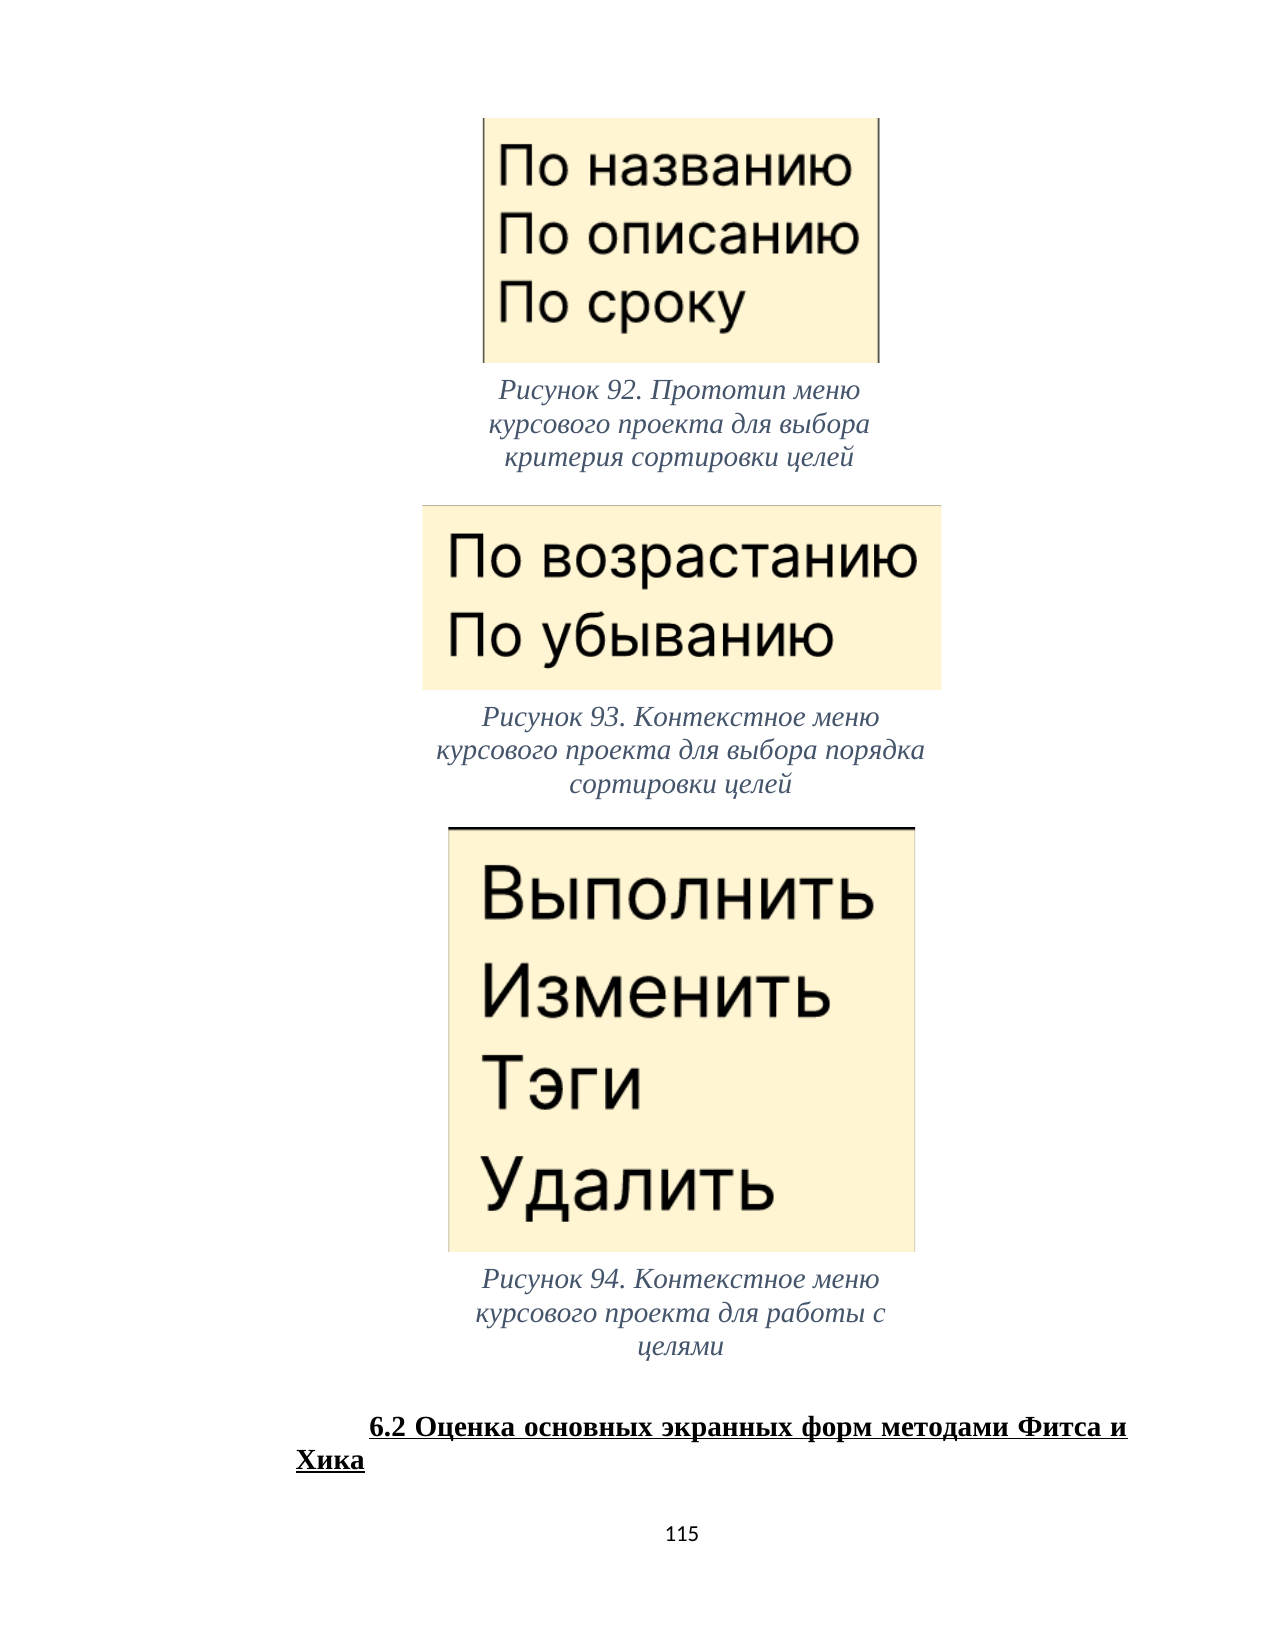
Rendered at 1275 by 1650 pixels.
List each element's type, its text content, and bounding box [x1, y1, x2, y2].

picture [422, 505, 942, 690]
picture [482, 118, 880, 363]
picture [448, 827, 916, 1252]
text 6.2 Оценка основных экранных форм методами Фитса и Хика [295, 1409, 1127, 1476]
